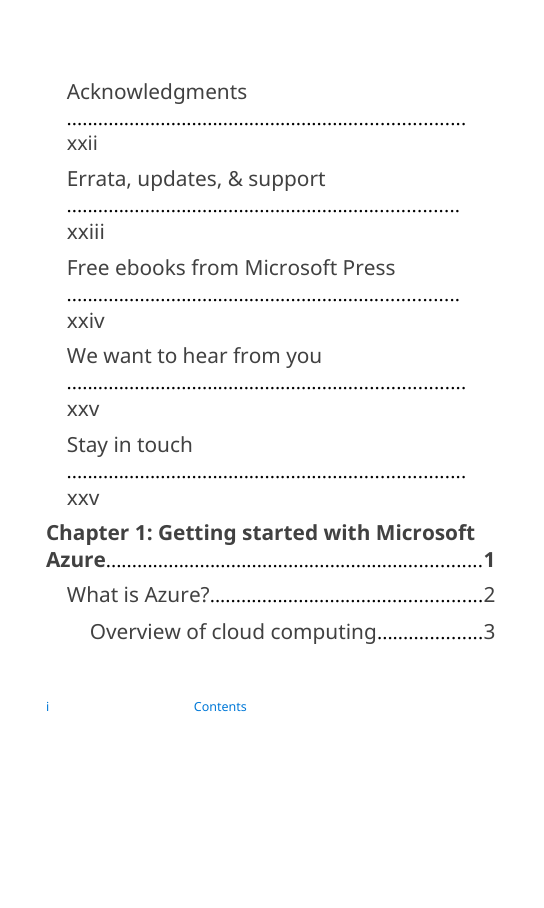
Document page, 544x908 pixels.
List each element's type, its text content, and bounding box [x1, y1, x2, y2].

text Chapter 1: Getting started with Microsoft [46, 518, 497, 546]
text Overview of cloud computing 3 [89, 617, 497, 645]
text We want to hear from you xxv [67, 342, 497, 423]
text Acknowledgments xxii [67, 77, 497, 157]
text Stay in touch xxv [67, 430, 497, 511]
text Errata, updates, & support xxiii [67, 164, 497, 245]
text Azure 1 [46, 546, 497, 573]
text i Contents [46, 698, 497, 716]
text What is Azure? 2 [67, 581, 497, 609]
text Free ebooks from Microsoft Press xxiv [67, 253, 497, 334]
